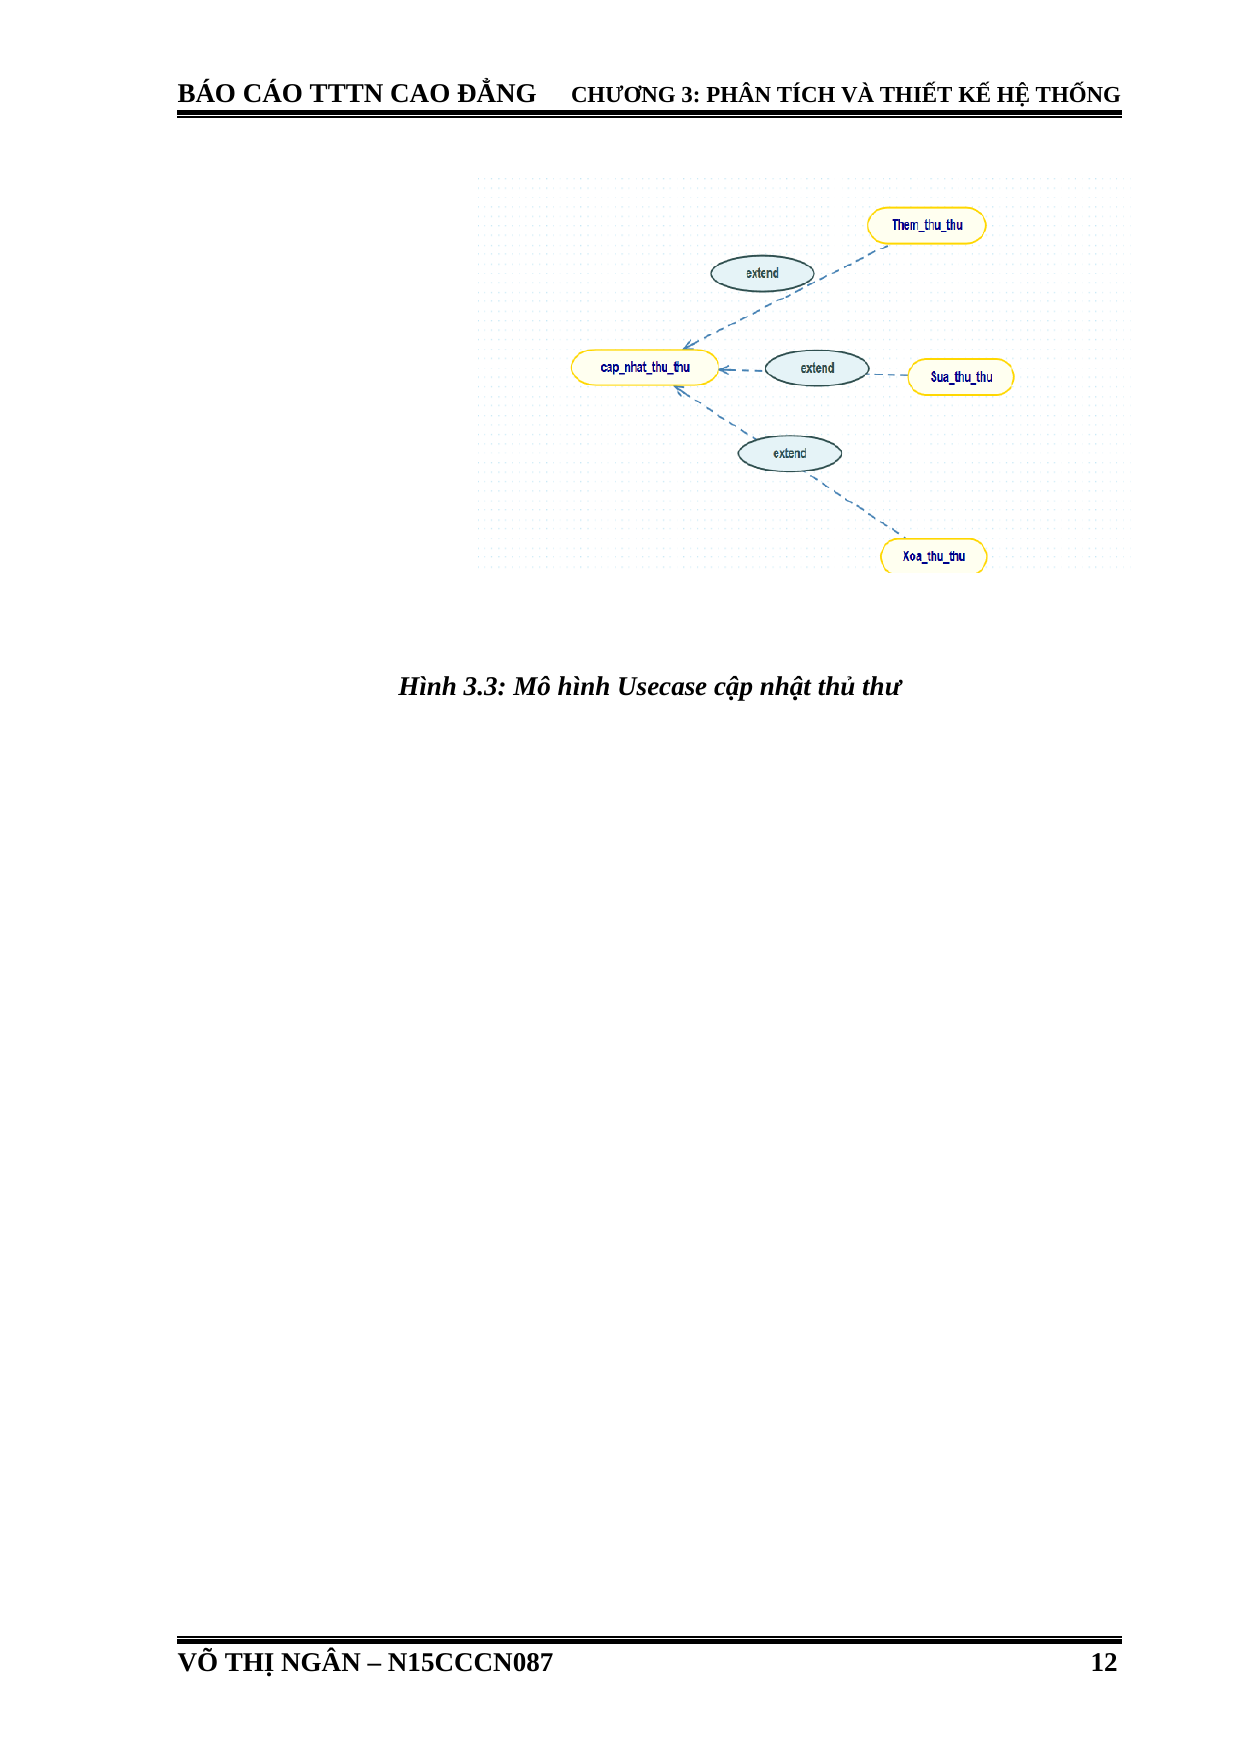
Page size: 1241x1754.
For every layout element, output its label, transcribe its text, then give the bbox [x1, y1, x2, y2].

text Hình 3.3: Mô hình Usecase cập nhật thủ thư [177, 670, 1122, 701]
picture [327, 147, 1144, 603]
